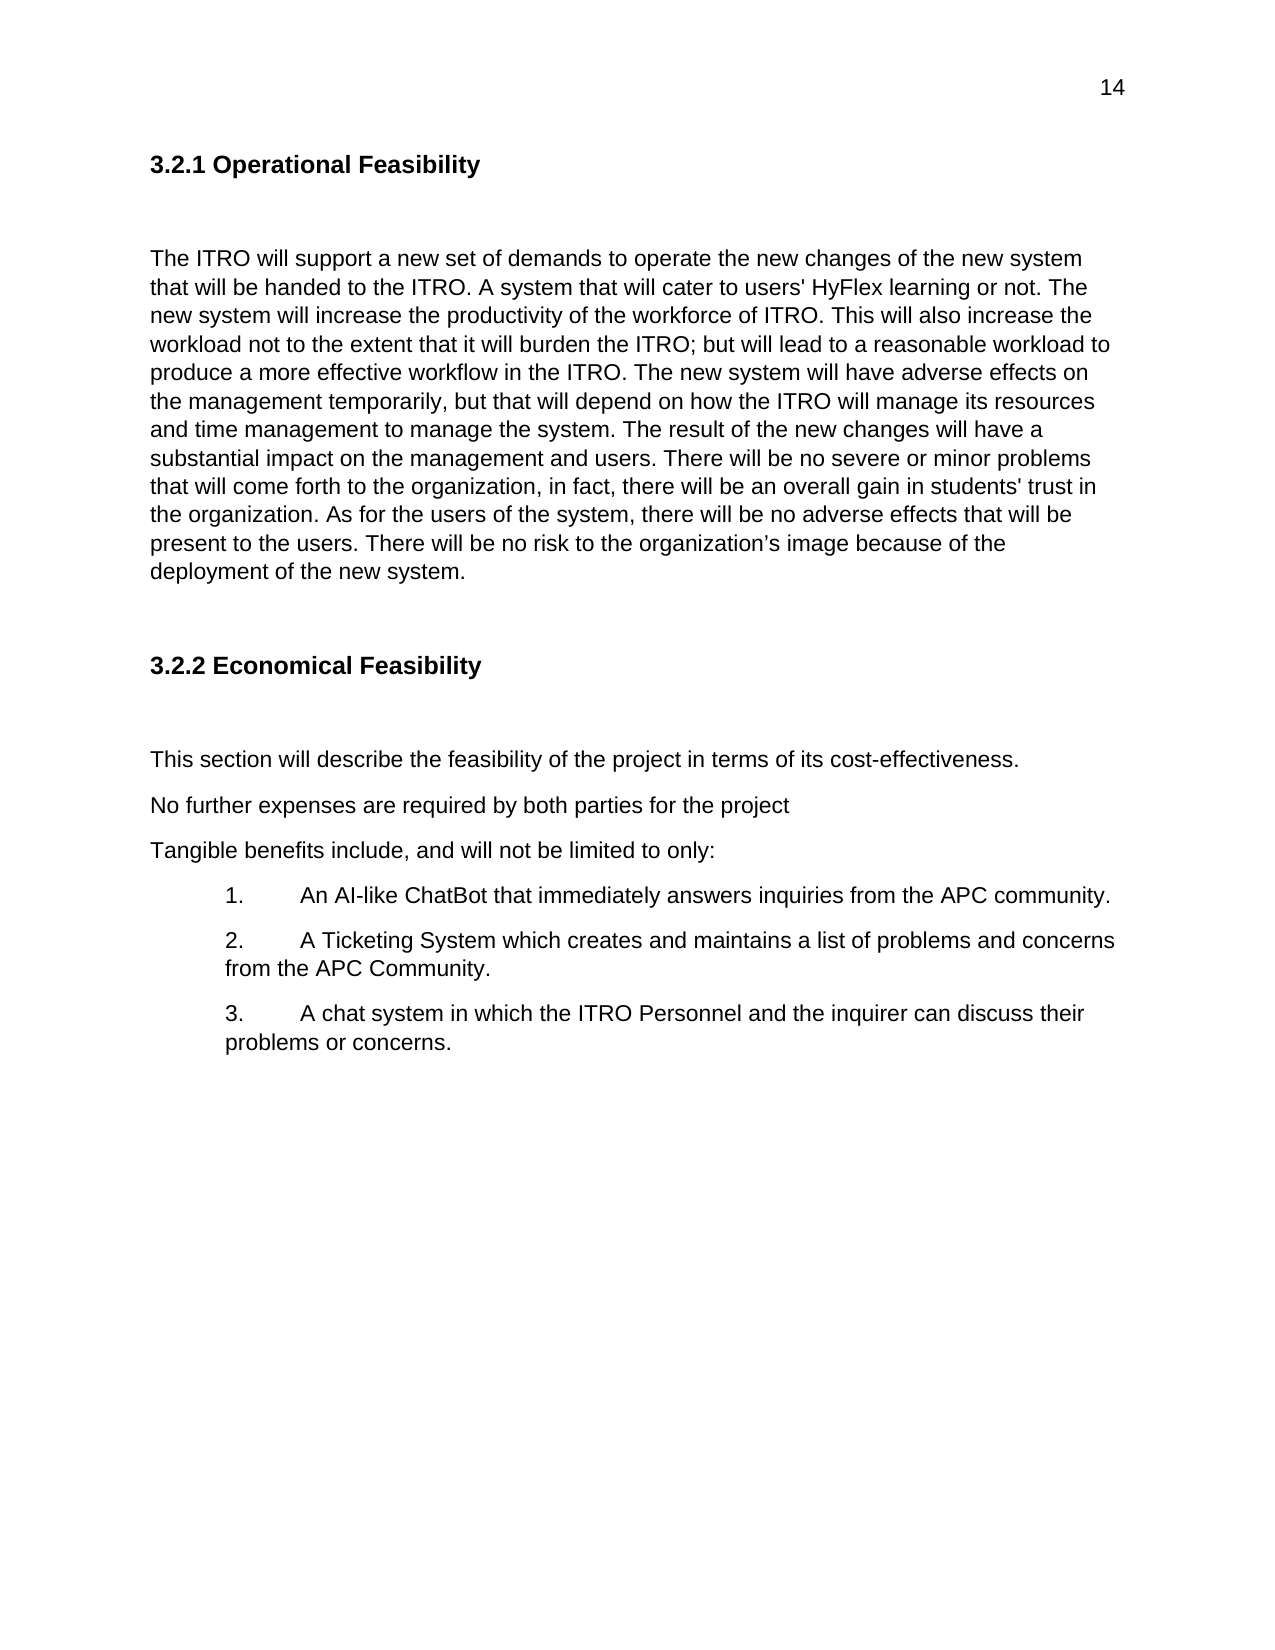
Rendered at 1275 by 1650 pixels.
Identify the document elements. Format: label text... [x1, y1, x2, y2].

text 3.2.1 Operational Feasibility [150, 150, 1125, 179]
text The ITRO will support a new set of demands to operate the new changes of the new system that will be handed to the ITRO. A system that will cater to users' HyFlex learning or not. The new system will increase the productivity of the workforce of ITRO. This will also increase the workload not to the extent that it will burden the ITRO; but will lead to a reasonable workload to produce a more effective workflow in the ITRO. The new system will have adverse effects on the management temporarily, but that will depend on how the ITRO will manage its resources and time management to manage the system. The result of the new changes will have a substantial impact on the management and users. There will be no severe or minor problems that will come forth to the organization, in fact, there will be an overall gain in students' trust in the organization. As for the users of the system, there will be no adverse effects that will be present to the users. There will be no risk to the organization’s image because of the deployment of the new system. [150, 245, 1125, 584]
text No further expenses are required by both parties for the project [150, 792, 1125, 818]
text 1. An AI-like ChatBot that immediately answers inquiries from the APC community. [150, 882, 1125, 908]
text This section will describe the feasibility of the project in terms of its cost-effectiveness. [150, 746, 1125, 773]
text 3. A chat system in which the ITRO Personnel and the inquirer can discuss their problems or concerns. [225, 1000, 1125, 1055]
text 2. A Ticketing System which creates and maintains a list of problems and concerns from the APC Community. [225, 927, 1125, 982]
text 3.2.2 Economical Feasibility [150, 651, 1125, 680]
text Tangible benefits include, and will not be limited to only: [150, 837, 1125, 863]
